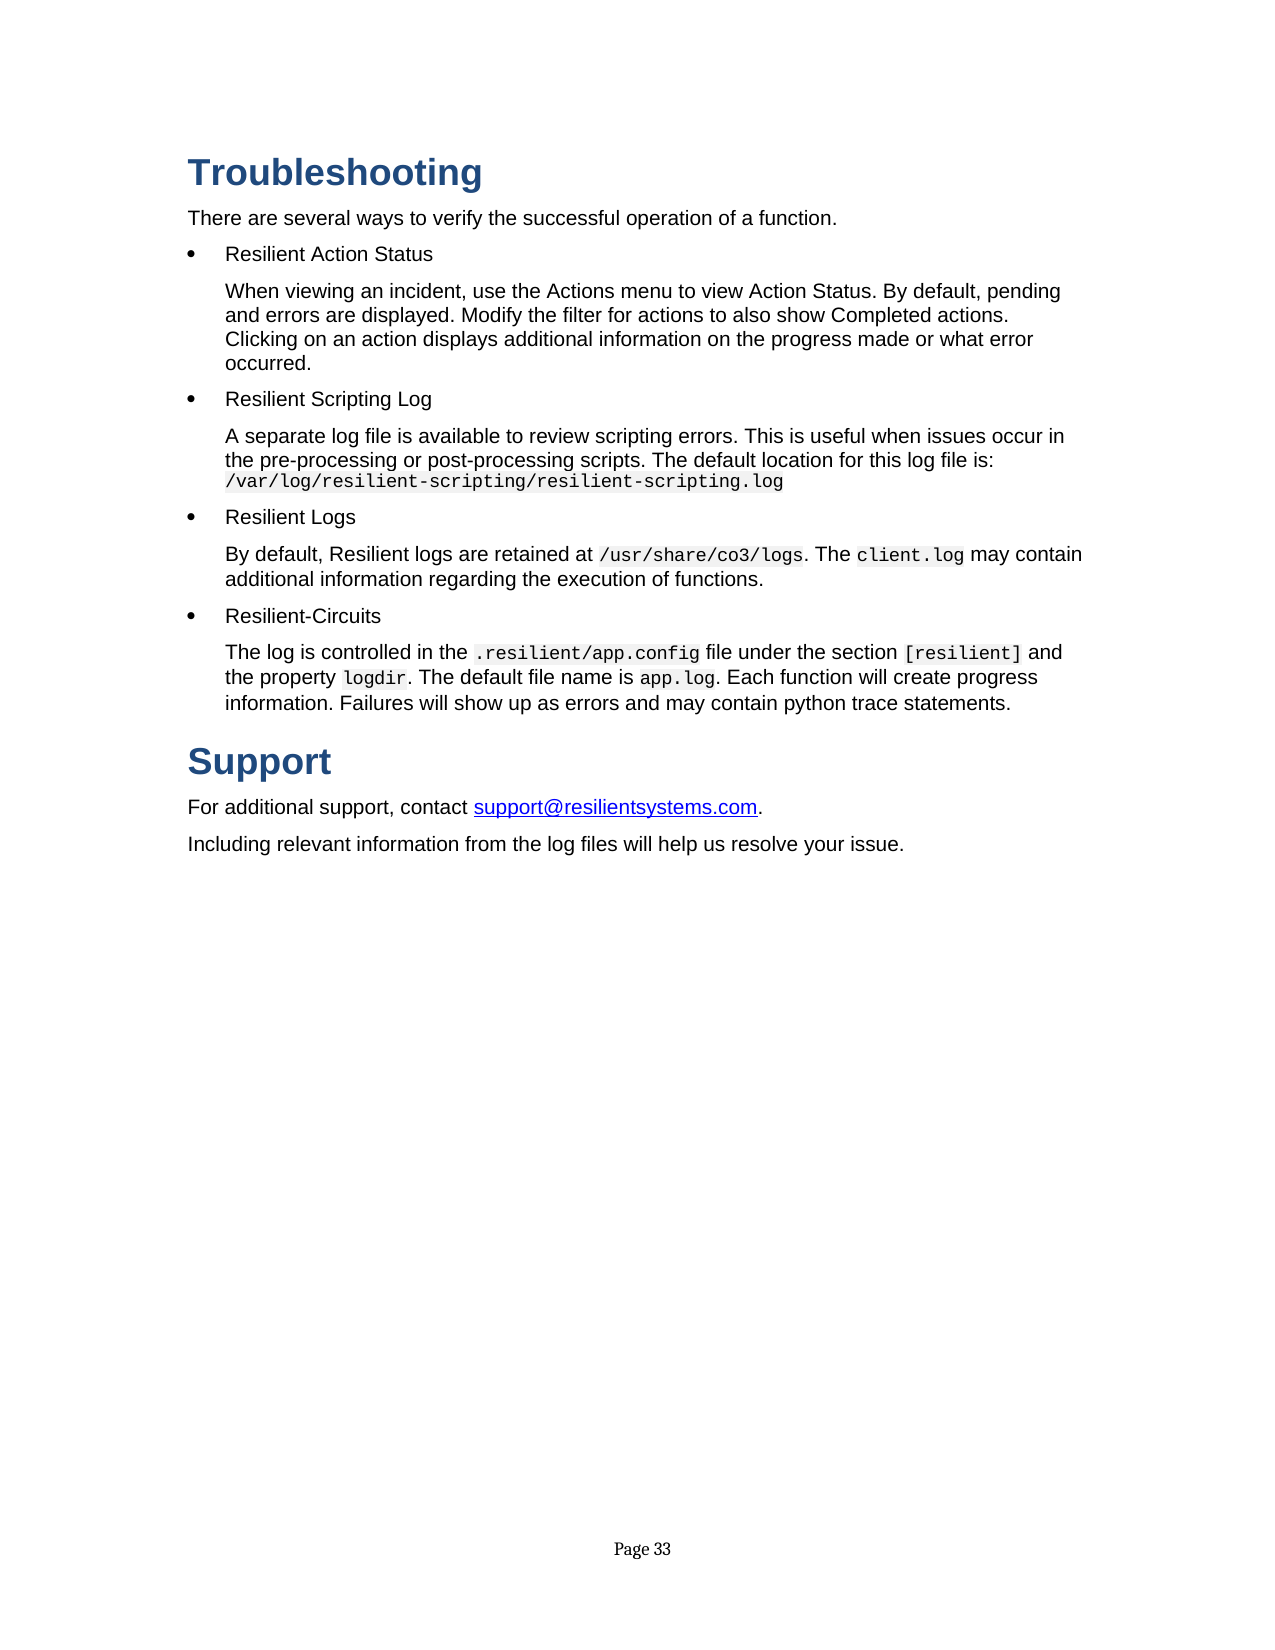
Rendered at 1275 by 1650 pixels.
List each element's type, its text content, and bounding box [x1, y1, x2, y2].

text For additional support, contact support@resilientsystems.com. [187, 795, 1087, 819]
text The log is controlled in the .resilient/app.config file under the section [resilient] and the property logdir. The default file name is app.log. Each function will create progress information. Failures will show up as errors and may contain python trace statements. [225, 640, 1087, 714]
list Resilient-Circuits [187, 603, 1087, 627]
text There are several ways to verify the successful operation of a function. [187, 206, 1087, 229]
text A separate log file is available to review scripting errors. This is useful when issues occur in the pre-processing or post-processing scripts. The default location for this log file is: /var/log/resilient-scripting/resilient-scripting.log [225, 423, 1087, 493]
list Resilient Logs [187, 505, 1087, 529]
subtitle Support [187, 739, 1087, 782]
subtitle Troubleshooting [187, 150, 1087, 193]
list Resilient Scripting Log [187, 387, 1087, 411]
list Resilient Action Status [187, 242, 1087, 266]
text By default, Resilient logs are retained at /usr/share/co3/logs. The client.log may contain additional information regarding the execution of functions. [225, 542, 1087, 591]
text Including relevant information from the log files will help us resolve your issue. [187, 831, 1087, 855]
text When viewing an incident, use the Actions menu to view Action Status. By default, pending and errors are displayed. Modify the filter for actions to also show Completed actions. Clicking on an action displays additional information on the progress made or what error occurred. [225, 279, 1087, 374]
